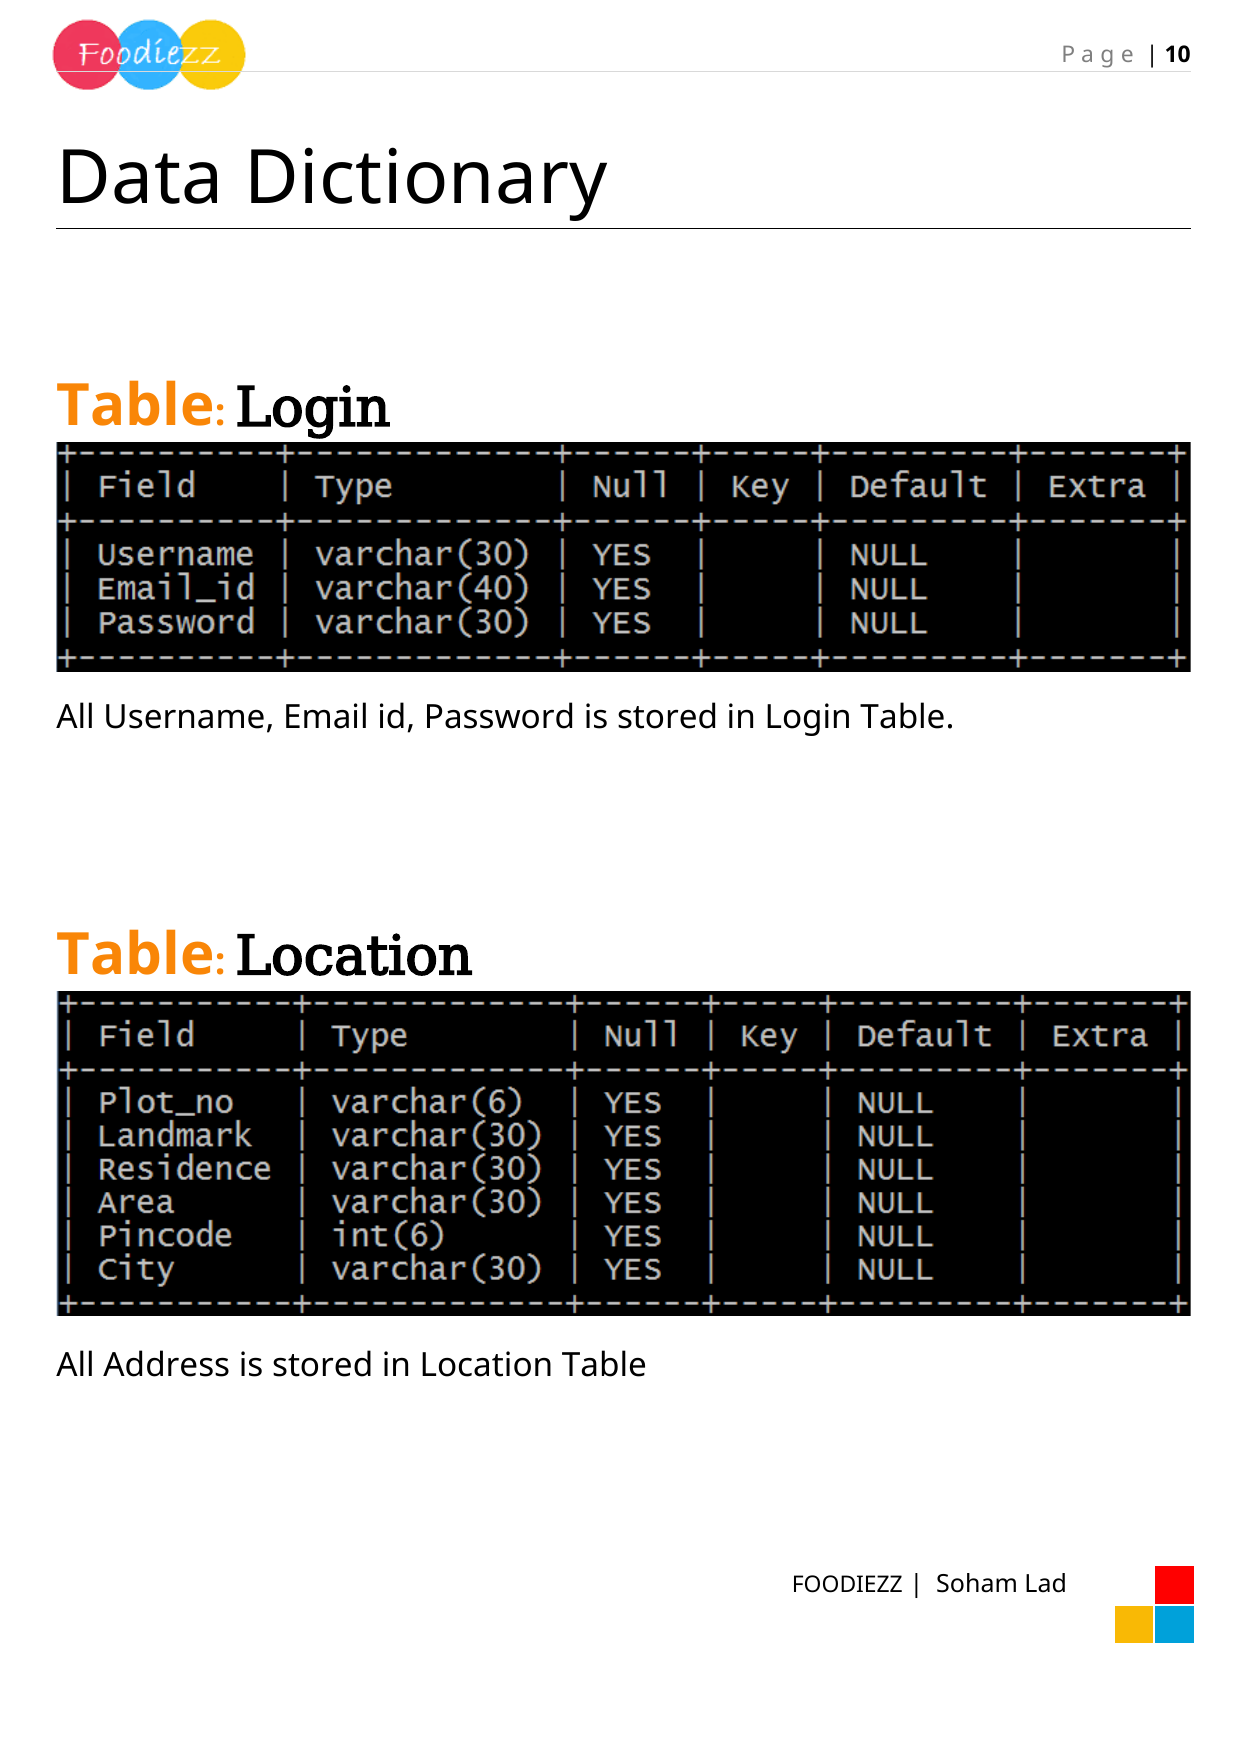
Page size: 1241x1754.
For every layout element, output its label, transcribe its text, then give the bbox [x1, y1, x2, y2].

text All Address is stored in Location Table [56, 1341, 1191, 1386]
picture [56, 442, 1191, 672]
picture [16, 3, 296, 114]
text Table: Login [56, 363, 1191, 442]
text All Username, Email id, Password is stored in Login Table. [56, 693, 1191, 738]
picture [56, 991, 1191, 1316]
text Table: Location [56, 912, 1191, 991]
title Data Dictionary [56, 124, 1191, 228]
